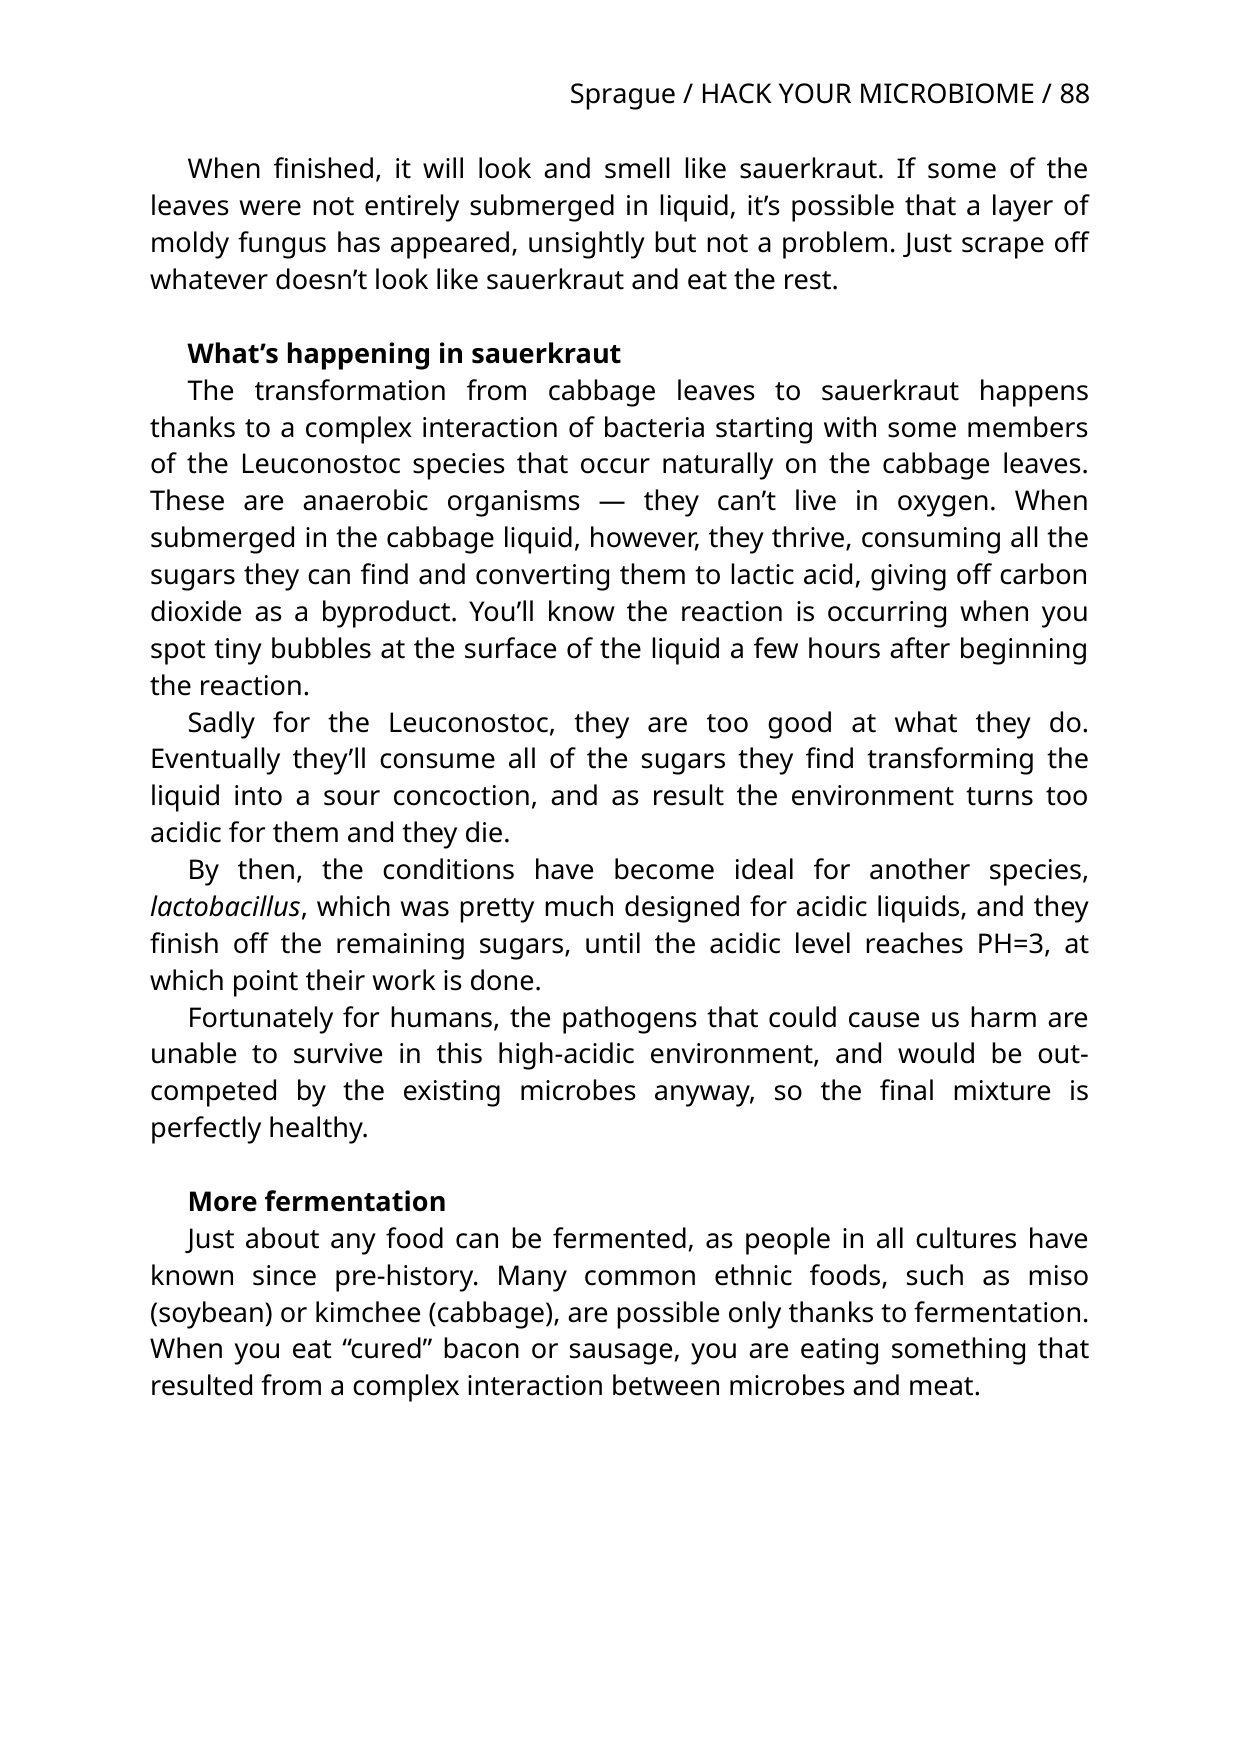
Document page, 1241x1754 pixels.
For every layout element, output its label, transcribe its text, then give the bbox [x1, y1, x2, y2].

text When finished, it will look and smell like sauerkraut. If some of the leaves were not entirely submerged in liquid, it’s possible that a layer of moldy fungus has appeared, unsightly but not a problem. Just scrape off whatever doesn’t look like sauerkraut and eat the rest. [150, 150, 1090, 297]
text Just about any food can be fermented, as people in all cultures have known since pre-history. Many common ethnic foods, such as miso (soybean) or kimchee (cabbage), are possible only thanks to fermentation. When you eat “cured” bacon or sausage, you are eating something that resulted from a complex interaction between microbes and meat. [150, 1219, 1090, 1404]
text Sadly for the Leuconostoc, they are too good at what they do. Eventually they’ll consume all of the sugars they find transforming the liquid into a sour concoction, and as result the environment turns too acidic for them and they die. [150, 703, 1090, 851]
text What’s happening in sauerkraut [150, 334, 1090, 371]
text Fortunately for humans, the pathogens that could cause us harm are unable to survive in this high-acidic environment, and would be out-competed by the existing microbes anyway, so the final mixture is perfectly healthy. [150, 998, 1090, 1146]
text The transformation from cabbage leaves to sauerkraut happens thanks to a complex interaction of bacteria starting with some members of the Leuconostoc species that occur naturally on the cabbage leaves. These are anaerobic organisms — they can’t live in oxygen. When submerged in the cabbage liquid, however, they thrive, consuming all the sugars they can find and converting them to lactic acid, giving off carbon dioxide as a byproduct. You’ll know the reaction is occurring when you spot tiny bubbles at the surface of the liquid a few hours after beginning the reaction. [150, 371, 1090, 703]
text By then, the conditions have become ideal for another species, lactobacillus, which was pretty much designed for acidic liquids, and they finish off the remaining sugars, until the acidic level reaches PH=3, at which point their work is done. [150, 851, 1090, 998]
text More fermentation [150, 1182, 1090, 1219]
